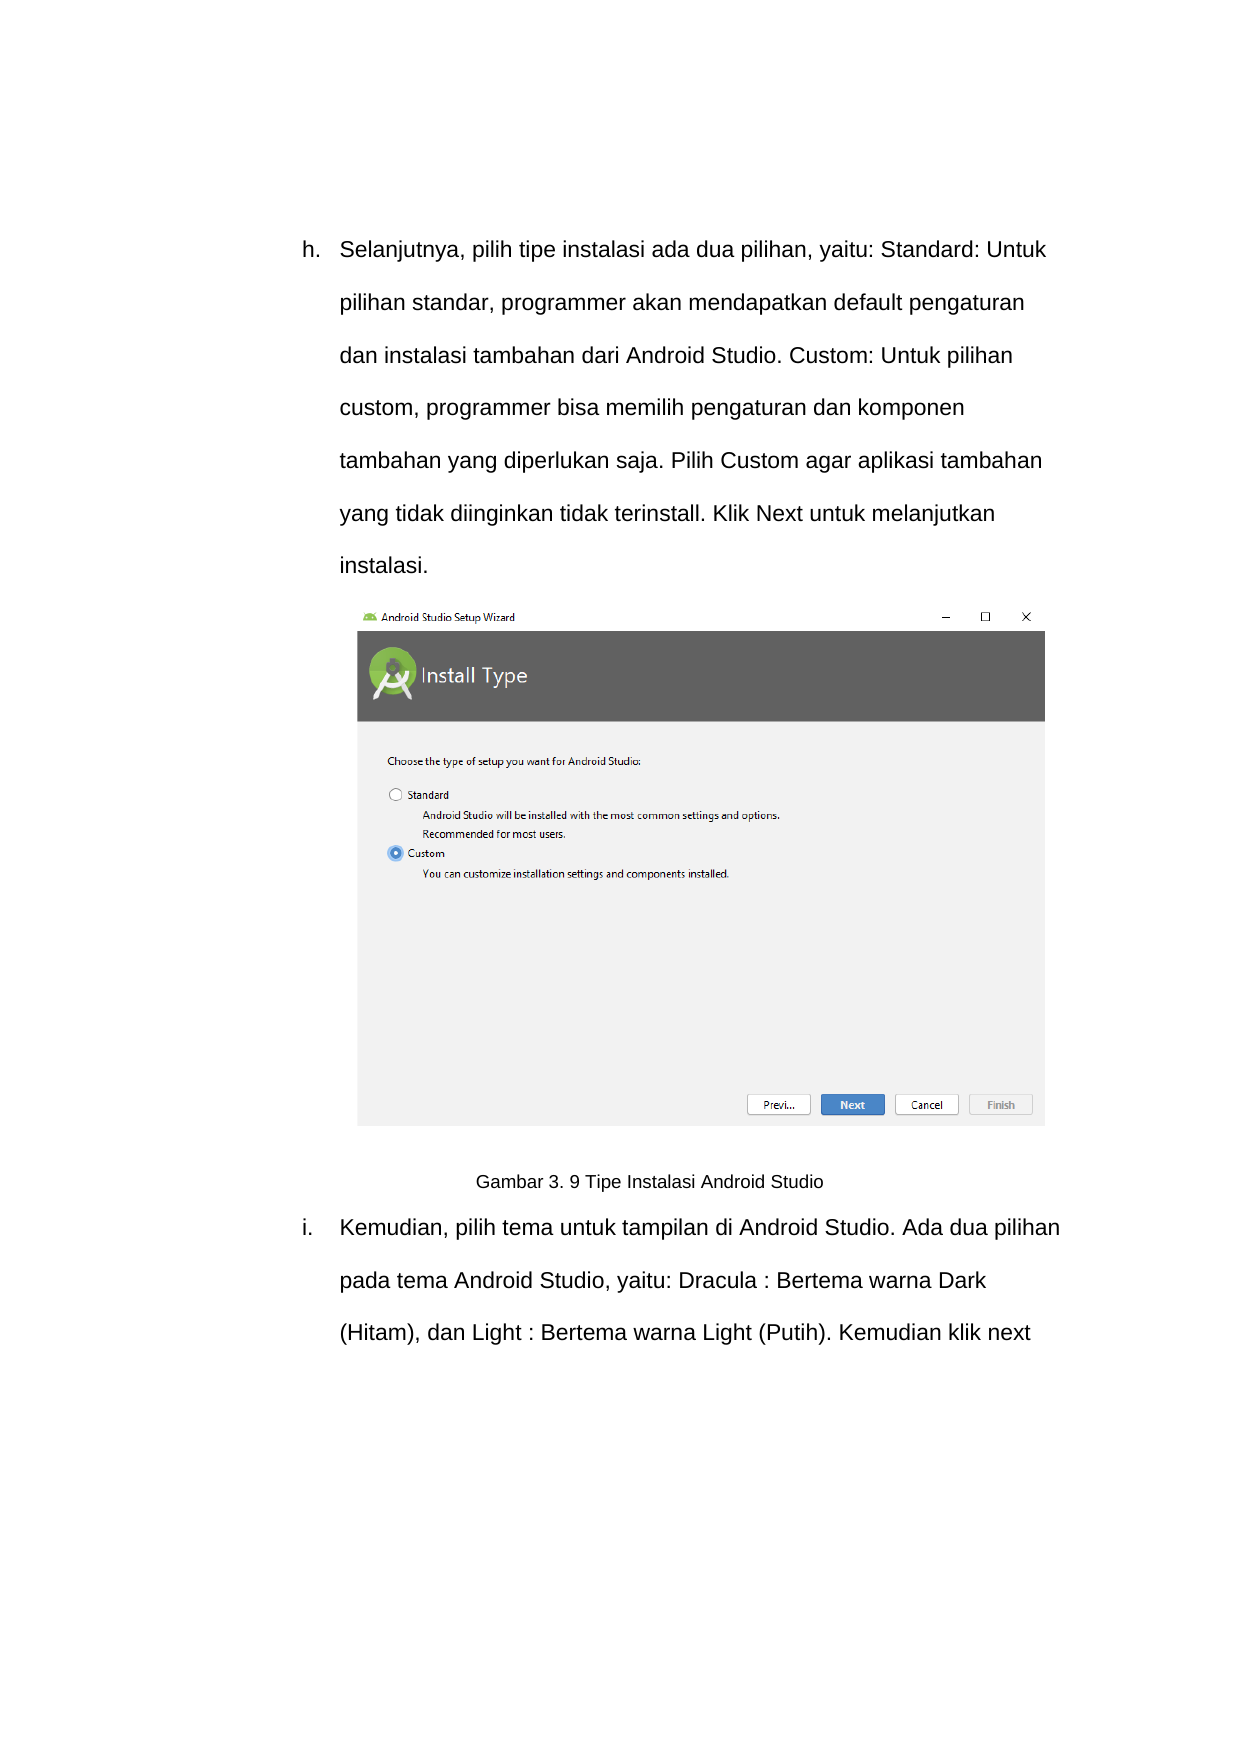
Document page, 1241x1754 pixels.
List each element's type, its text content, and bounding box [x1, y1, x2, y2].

text Gambar 3. 9 Tipe Instalasi Android Studio [236, 1171, 1063, 1192]
picture [357, 605, 1045, 1126]
list Kemudian, pilih tema untuk tampilan di Android Studio. Ada dua pilihan pada tema Android Studio, yaitu: Dracula : Bertema warna Dark (Hitam), dan Light : Bertema warna Light (Putih). Kemudian klik next [302, 1214, 1063, 1346]
list Selanjutnya, pilih tipe instalasi ada dua pilihan, yaitu: Standard: Untuk pilihan standar, programmer akan mendapatkan default pengaturan dan instalasi tambahan dari Android Studio. Custom: Untuk pilihan custom, programmer bisa memilih pengaturan dan komponen tambahan yang diperlukan saja. Pilih Custom agar aplikasi tambahan yang tidak diinginkan tidak terinstall. Klik Next untuk melanjutkan instalasi. [302, 236, 1063, 579]
